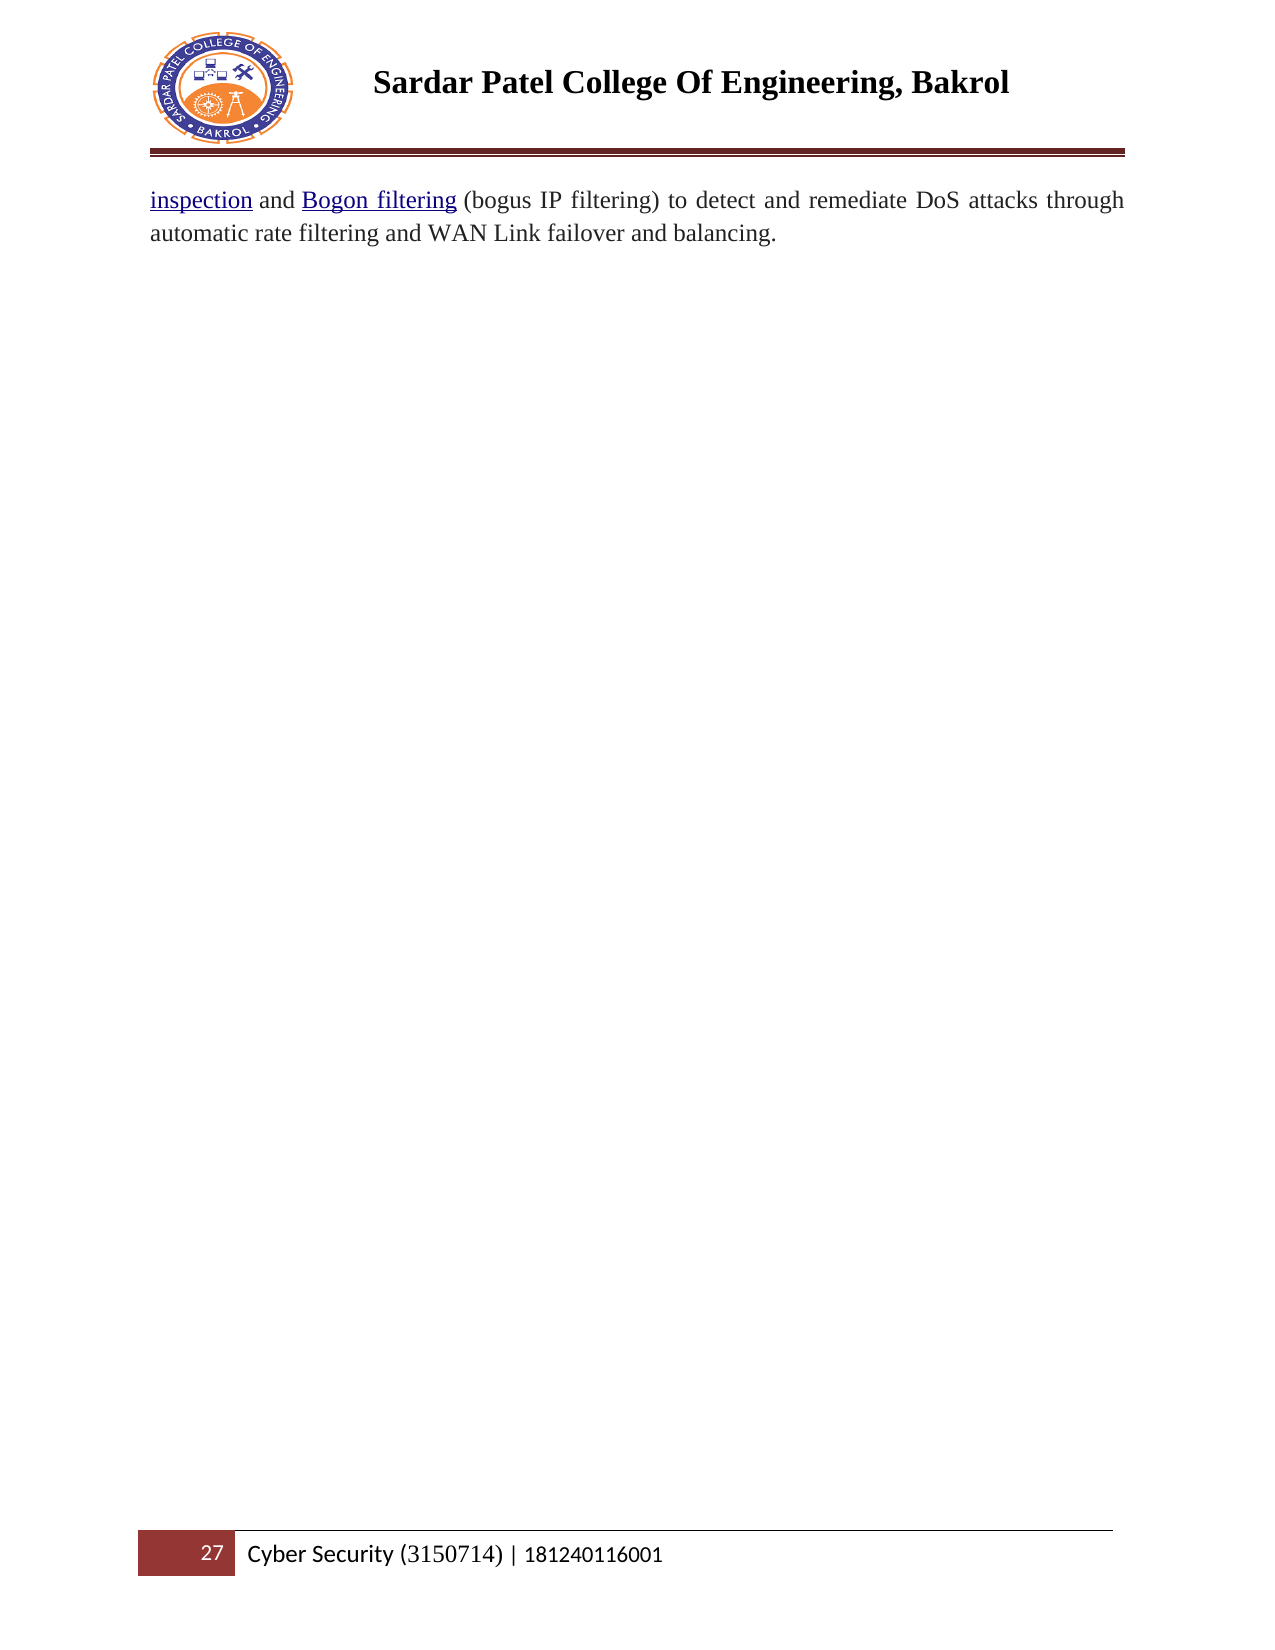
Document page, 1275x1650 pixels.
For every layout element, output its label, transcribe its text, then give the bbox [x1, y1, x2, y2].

picture [150, 30, 296, 146]
